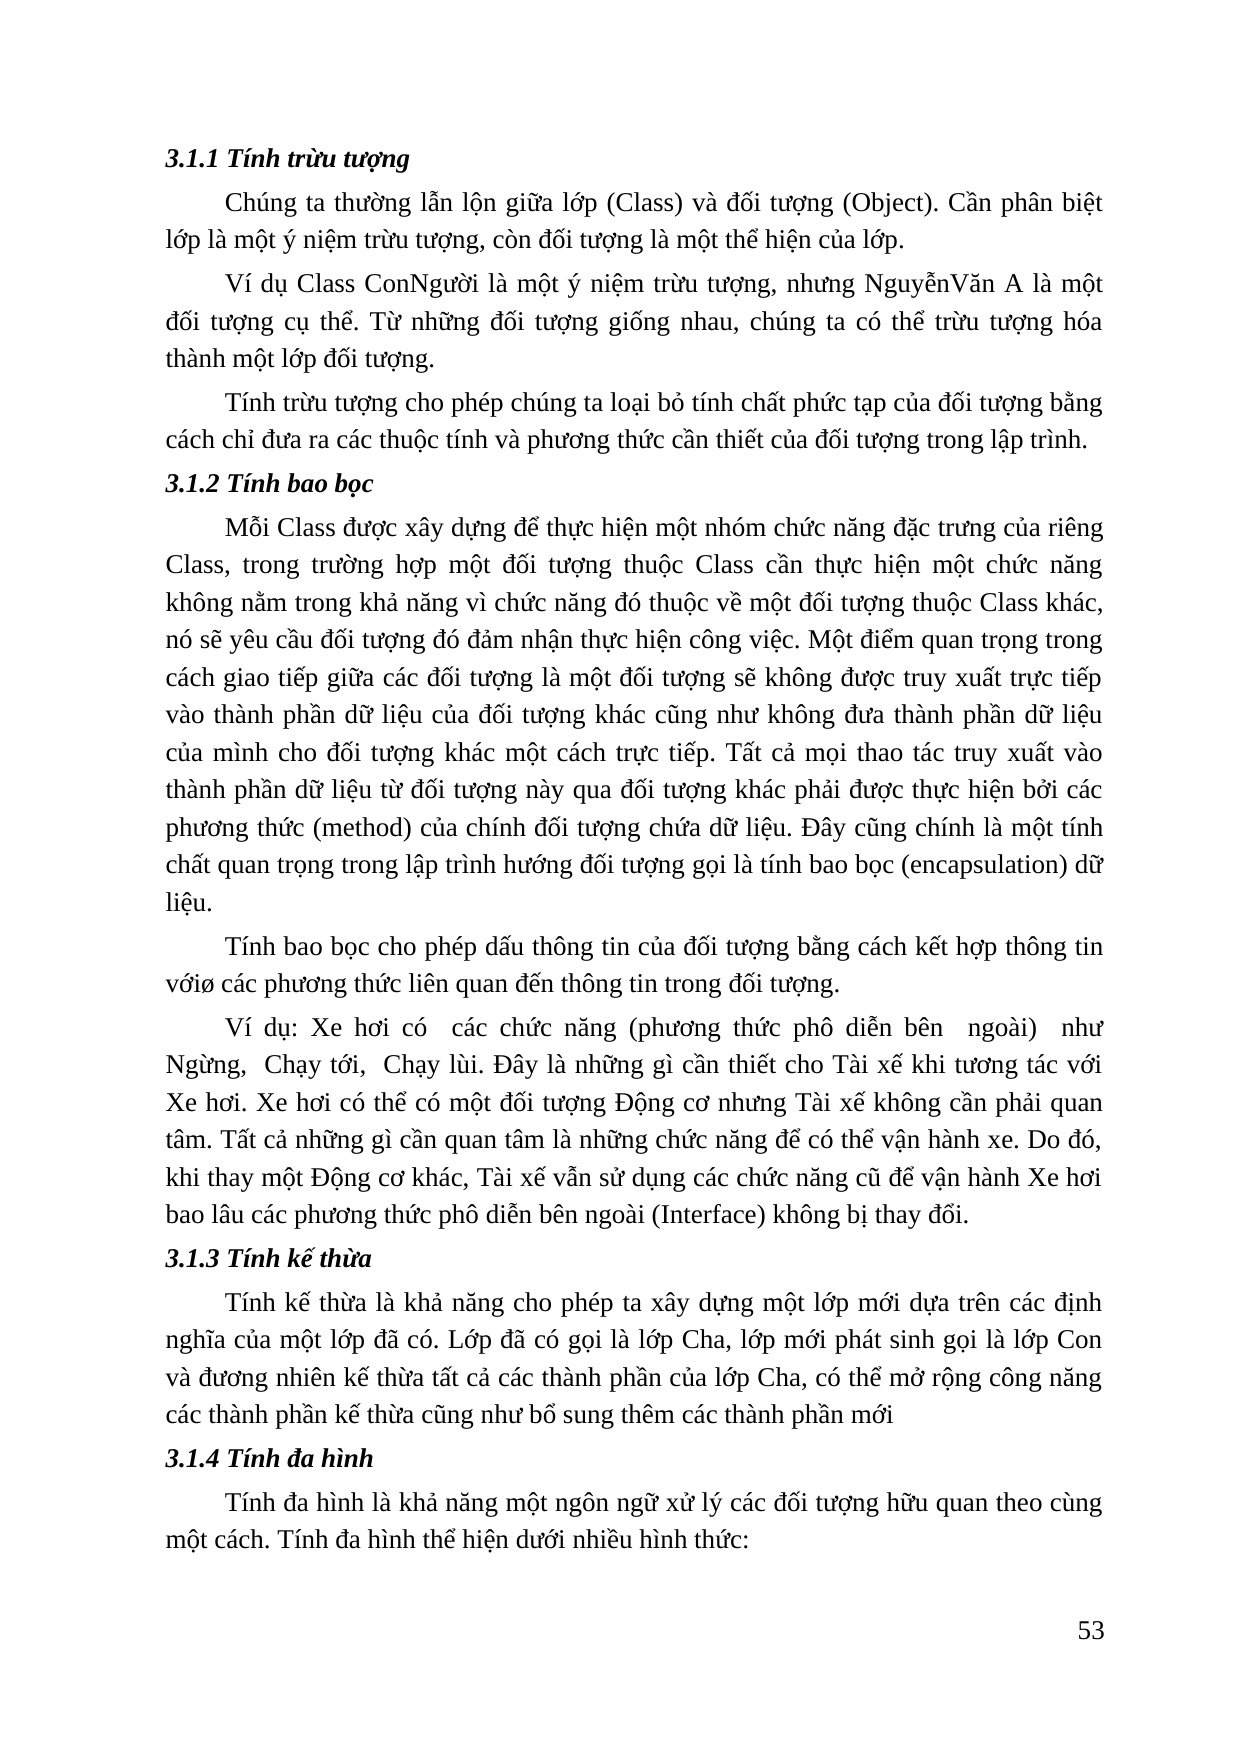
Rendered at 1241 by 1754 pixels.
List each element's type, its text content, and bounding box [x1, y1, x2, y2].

text Ví dụ: Xe hơi có các chức năng (phương thức phô diễn bên ngoài) như Ngừng, Chạy tới, Chạy lùi. Đây là những gì cần thiết cho Tài xế khi tương tác với Xe hơi. Xe hơi có thể có một đối tượng Động cơ nhưng Tài xế không cần phải quan tâm. Tất cả những gì cần quan tâm là những chức năng để có thể vận hành xe. Do đó, khi thay một Động cơ khác, Tài xế vẫn sử dụng các chức năng cũ để vận hành Xe hơi bao lâu các phương thức phô diễn bên ngoài (Interface) không bị thay đổi. [165, 1004, 1104, 1229]
text 3.1.4 Tính đa hình [165, 1436, 1104, 1473]
text Tính trừu tượng cho phép chúng ta loại bỏ tính chất phức tạp của đối tượng bằng cách chỉ đưa ra các thuộc tính và phương thức cần thiết của đối tượng trong lập trình. [165, 379, 1104, 454]
text Tính đa hình là khả năng một ngôn ngữ xử lý các đối tượng hữu quan theo cùng một cách. Tính đa hình thể hiện dưới nhiều hình thức: [165, 1479, 1104, 1554]
text 3.1.1 Tính trừu tượng [165, 136, 1104, 173]
text Chúng ta thường lẫn lộn giữa lớp (Class) và đối tượng (Object). Cần phân biệt lớp là một ý niệm trừu tượng, còn đối tượng là một thể hiện của lớp. [165, 179, 1104, 254]
text Tính bao bọc cho phép dấu thông tin của đối tượng bằng cách kết hợp thông tin vớiø các phương thức liên quan đến thông tin trong đối tượng. [165, 923, 1104, 998]
text Mỗi Class được xây dựng để thực hiện một nhóm chức năng đặc trưng của riêng Class, trong trường hợp một đối tượng thuộc Class cần thực hiện một chức năng không nằm trong khả năng vì chức năng đó thuộc về một đối tượng thuộc Class khác, nó sẽ yêu cầu đối tượng đó đảm nhận thực hiện công việc. Một điểm quan trọng trong cách giao tiếp giữa các đối tượng là một đối tượng sẽ không được truy xuất trực tiếp vào thành phần dữ liệu của đối tượng khác cũng như không đưa thành phần dữ liệu của mình cho đối tượng khác một cách trực tiếp. Tất cả mọi thao tác truy xuất vào thành phần dữ liệu từ đối tượng này qua đối tượng khác phải được thực hiện bởi các phương thức (method) của chính đối tượng chứa dữ liệu. Đây cũng chính là một tính chất quan trọng trong lập trình hướng đối tượng gọi là tính bao bọc (encapsulation) dữ liệu. [165, 504, 1104, 917]
text 3.1.2 Tính bao bọc [165, 461, 1104, 498]
text Ví dụ Class ConNgười là một ý niệm trừu tượng, nhưng NguyễnVăn A là một đối tượng cụ thể. Từ những đối tượng giống nhau, chúng ta có thể trừu tượng hóa thành một lớp đối tượng. [165, 261, 1104, 373]
text Tính kế thừa là khả năng cho phép ta xây dựng một lớp mới dựa trên các định nghĩa của một lớp đã có. Lớp đã có gọi là lớp Cha, lớp mới phát sinh gọi là lớp Con và đương nhiên kế thừa tất cả các thành phần của lớp Cha, có thể mở rộng công năng các thành phần kế thừa cũng như bổ sung thêm các thành phần mới [165, 1279, 1104, 1429]
text 3.1.3 Tính kế thừa [165, 1236, 1104, 1273]
